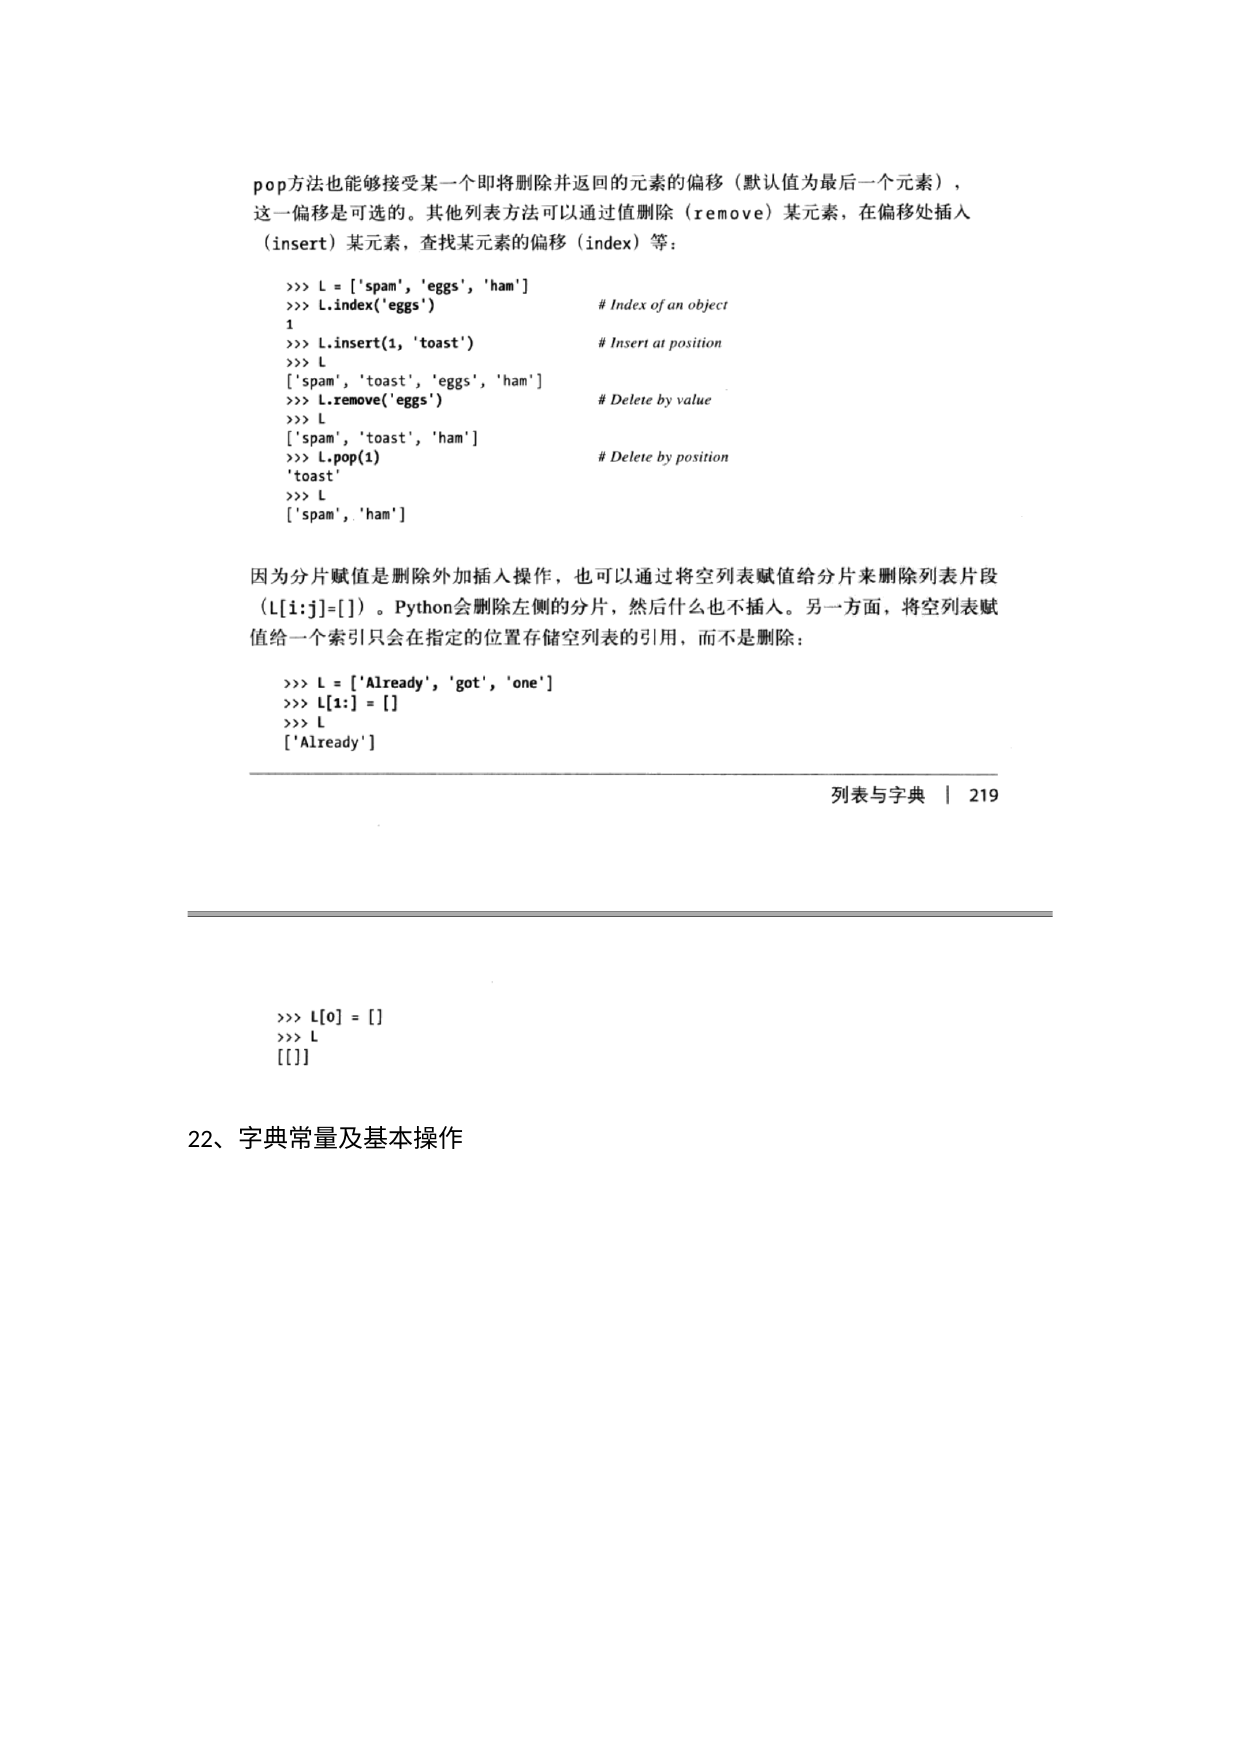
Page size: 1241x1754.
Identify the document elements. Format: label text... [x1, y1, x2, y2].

picture [187, 552, 1053, 1073]
picture [187, 162, 1053, 543]
text 22、字典常量及基本操作 [187, 1104, 1053, 1169]
